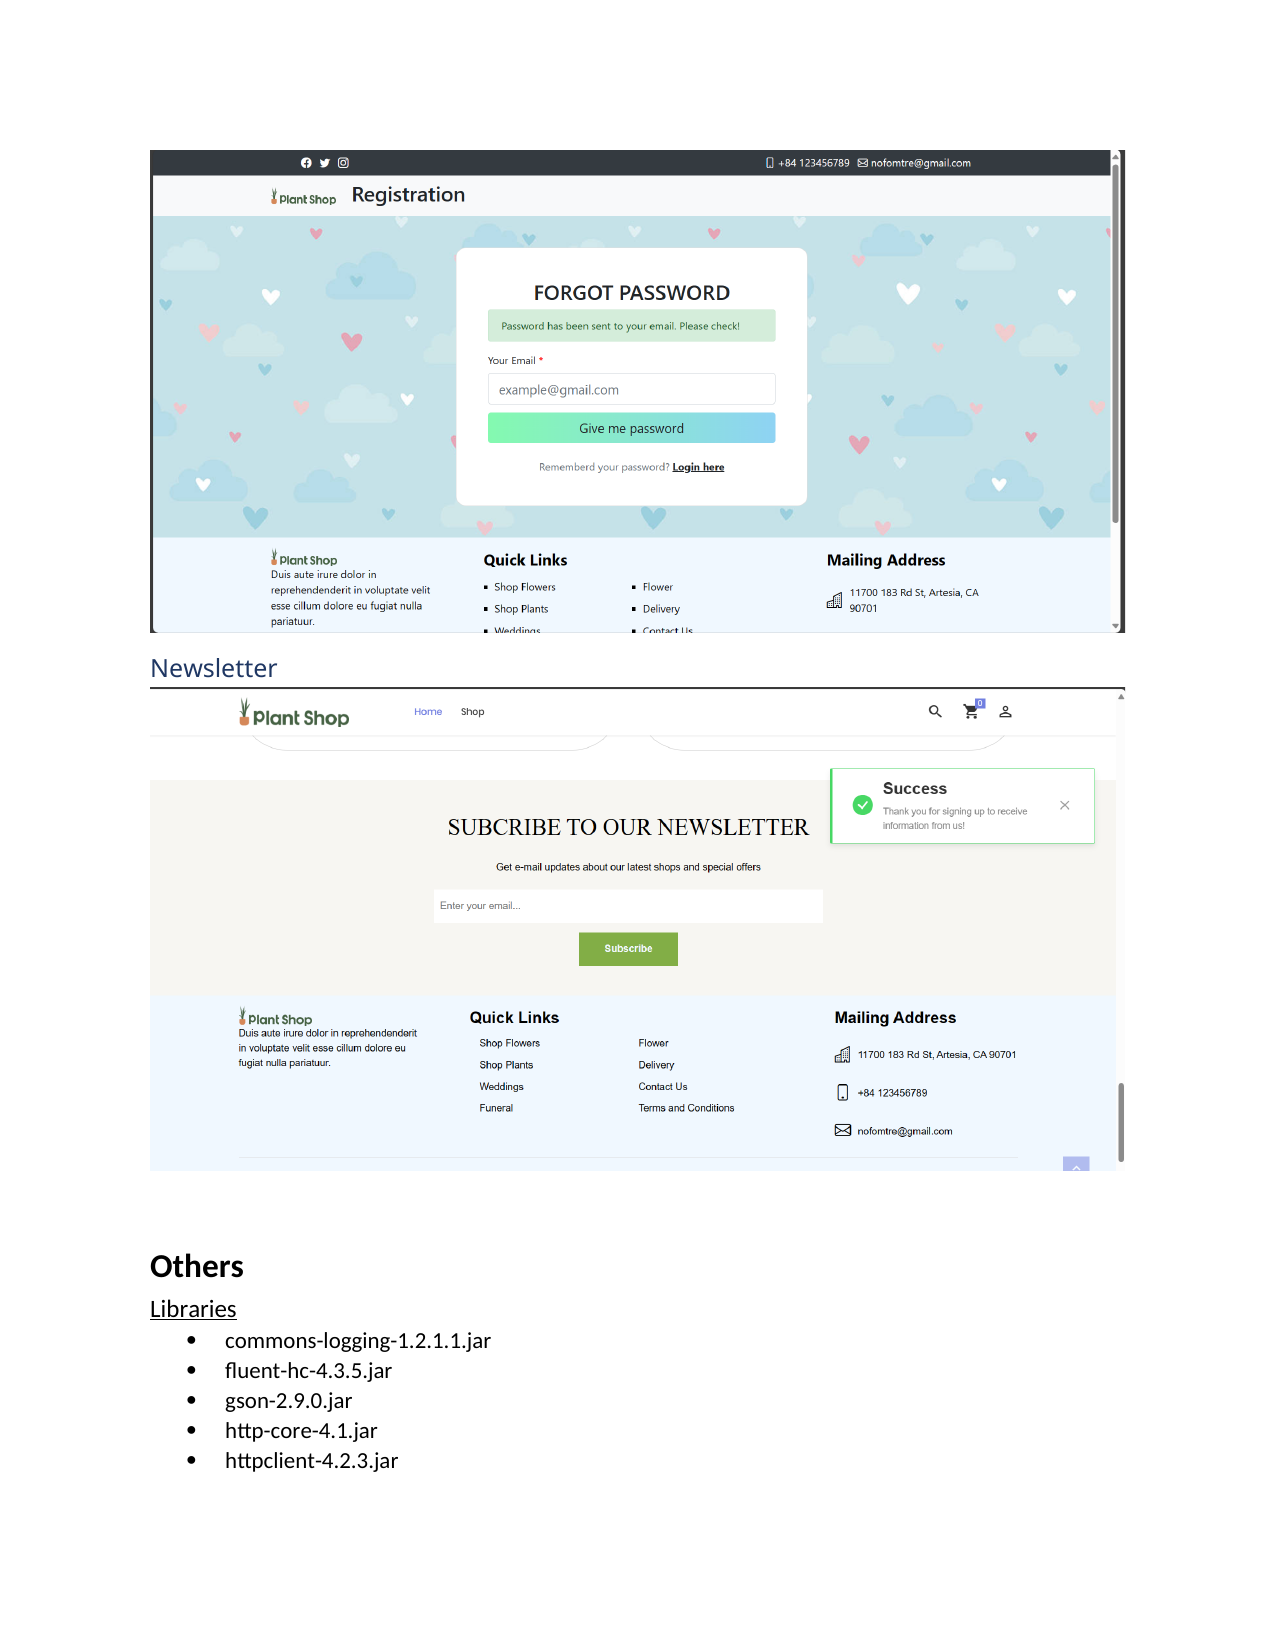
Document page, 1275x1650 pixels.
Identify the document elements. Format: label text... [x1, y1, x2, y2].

picture [150, 687, 1125, 1171]
subtitle Libraries [150, 1293, 1125, 1323]
list gson-2.9.0.jar [187, 1386, 1125, 1414]
picture [150, 150, 1125, 633]
list httpclient-4.2.3.jar [187, 1447, 1125, 1474]
subtitle Newsletter [150, 651, 1125, 685]
list fluent-hc-4.3.5.jar [187, 1356, 1125, 1384]
subtitle Others [150, 1245, 1125, 1285]
list http-core-4.1.jar [187, 1416, 1125, 1444]
list commons-logging-1.2.1.1.jar [187, 1326, 1125, 1354]
